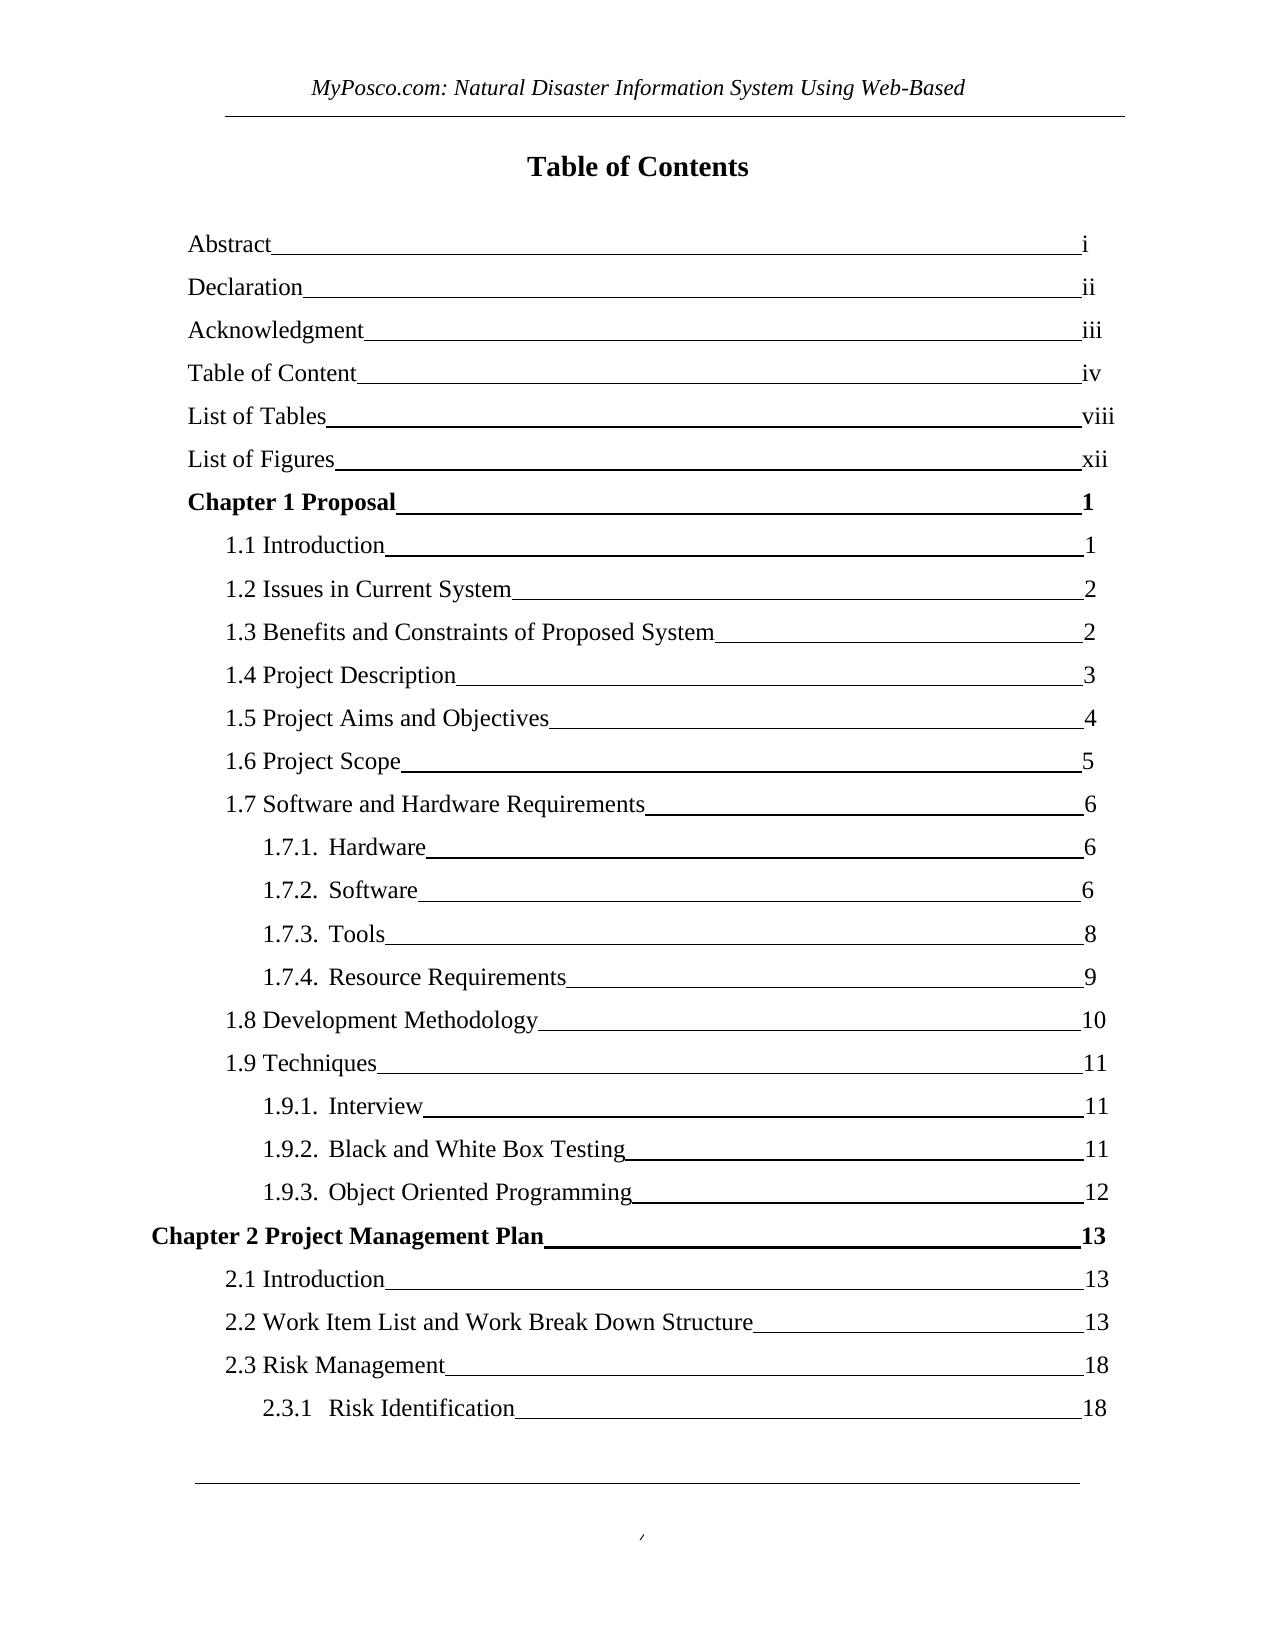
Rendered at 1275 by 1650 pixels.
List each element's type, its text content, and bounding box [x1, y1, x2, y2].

list Software 6 [262, 876, 1118, 904]
list Techniques 11 [225, 1048, 1118, 1077]
list Introduction 1 [225, 531, 1118, 559]
list Introduction 13 [225, 1264, 1118, 1292]
list Issues in Current System 2 [225, 574, 1118, 602]
subtitle Table of Contents [139, 149, 1136, 182]
list Object Oriented Programming 12 [262, 1177, 1118, 1206]
list Benefits and Constraints of Proposed System 2 [225, 617, 1118, 646]
list Hardware 6 [262, 832, 1118, 861]
list Development Methodology 10 [225, 1005, 1118, 1034]
list Project Description 3 [225, 660, 1118, 689]
list Risk Management 18 [225, 1350, 1118, 1378]
list Software and Hardware Requirements 6 [225, 789, 1118, 818]
list Black and White Box Testing 11 [262, 1134, 1118, 1163]
list Tools 8 [262, 919, 1118, 947]
text Abstract i Declaration ii Acknowledgment iii Table of Content iv List of Tables viii List of Figures xii Chapter 1 Proposal 1 [187, 229, 1118, 516]
list Project Aims and Objectives 4 [225, 703, 1118, 732]
list Interview 11 [262, 1091, 1118, 1120]
list Work Item List and Work Break Down Structure 13 [225, 1307, 1118, 1336]
list Resource Requirements 9 [262, 962, 1118, 991]
subtitle Chapter 2 Project Management Plan 13 [139, 1221, 1117, 1250]
list Project Scope 5 [225, 746, 1118, 775]
list Risk Identification 18 [262, 1393, 1118, 1422]
